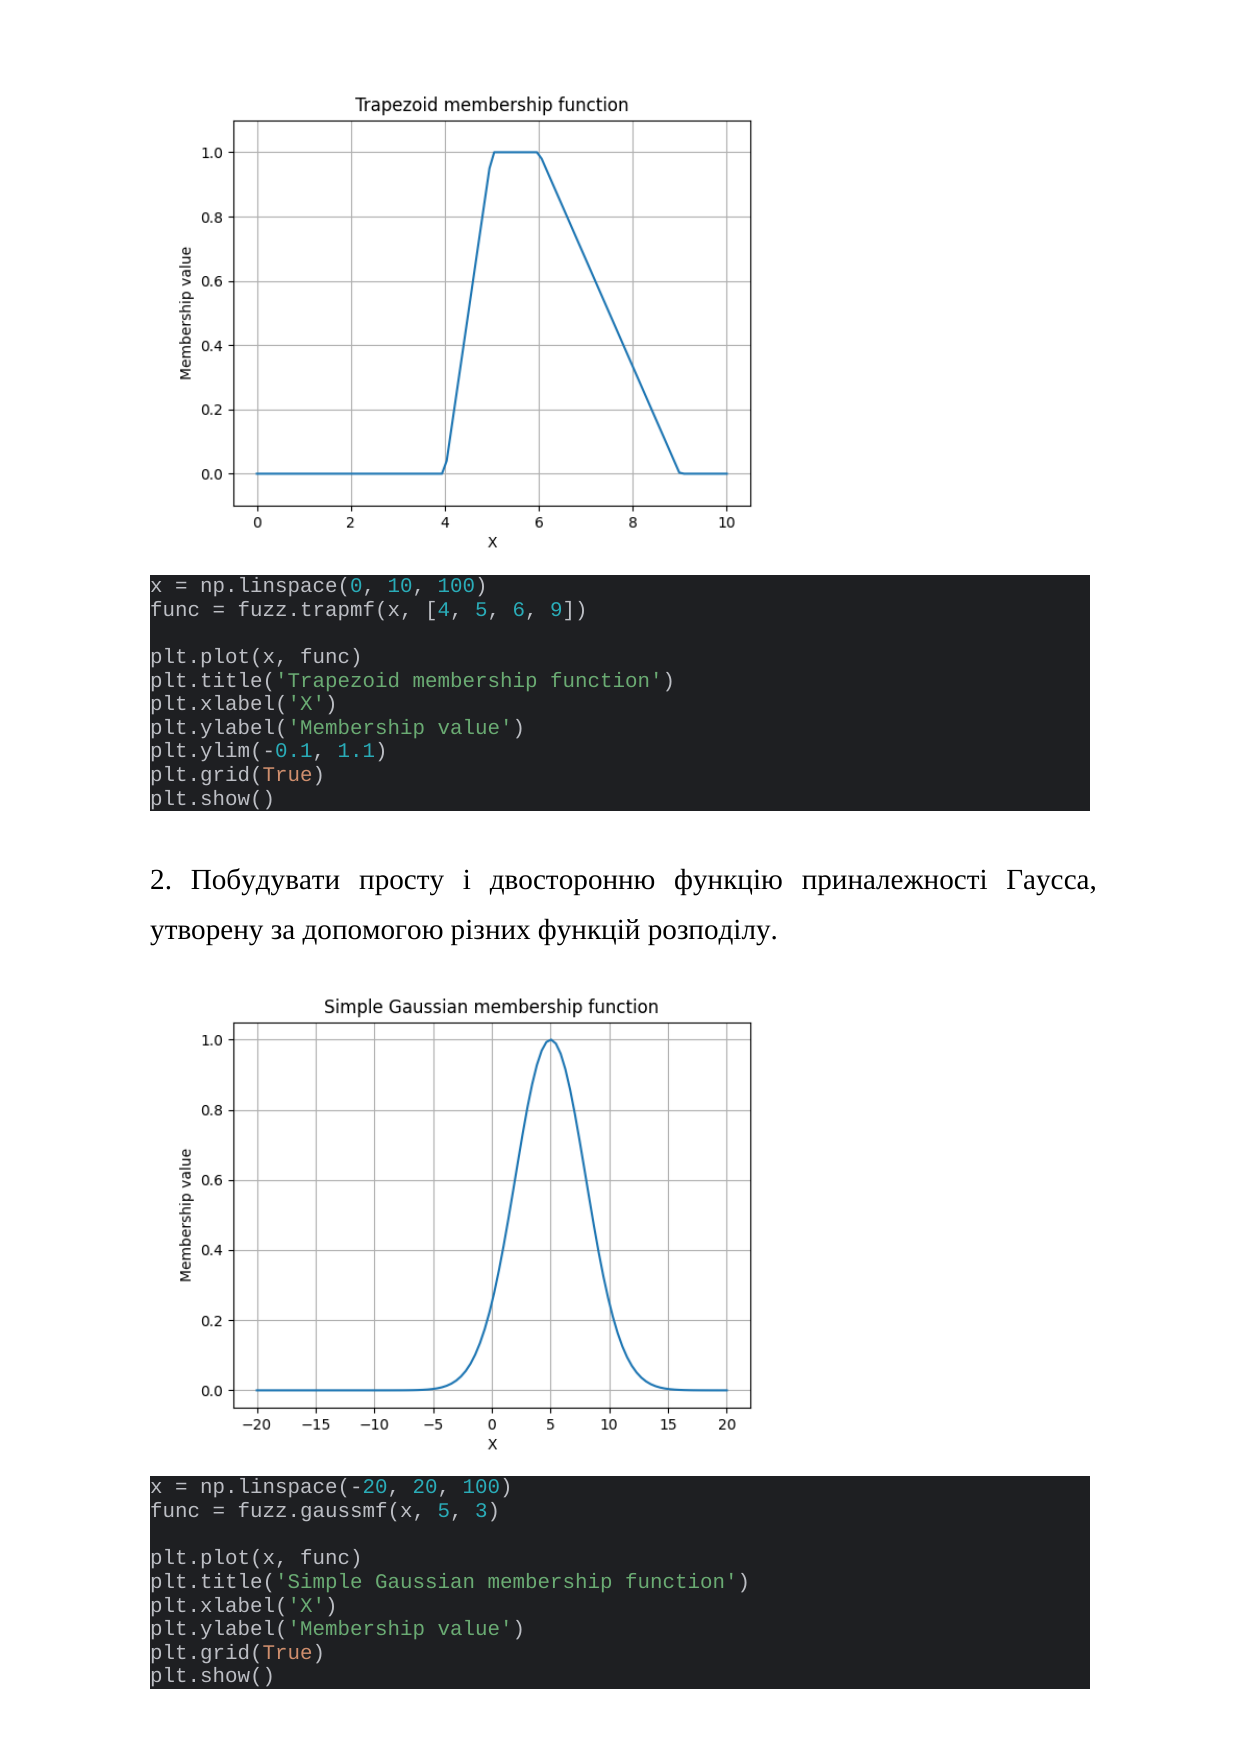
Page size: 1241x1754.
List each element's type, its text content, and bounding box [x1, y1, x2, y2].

text 2. Побудувати просту і двосторонню функцію приналежності Гаусса, утворену за допомогою різних функцій розподілу. [150, 862, 1098, 946]
picture [150, 962, 817, 1463]
text x = np.linspace(0, 10, 100) func = fuzz.trapmf(x, [4, 5, 6, 9]) plt.plot(x, func) plt.title('Trapezoid membership function') plt.xlabel('X') plt.ylabel('Membership value') plt.ylim(-0.1, 1.1) plt.grid(True) plt.show() [150, 575, 1090, 811]
text x = np.linspace(-20, 20, 100) func = fuzz.gaussmf(x, 5, 3) plt.plot(x, func) plt.title('Simple Gaussian membership function') plt.xlabel('X') plt.ylabel('Membership value') plt.grid(True) plt.show() [150, 1476, 1090, 1689]
picture [150, 61, 817, 561]
